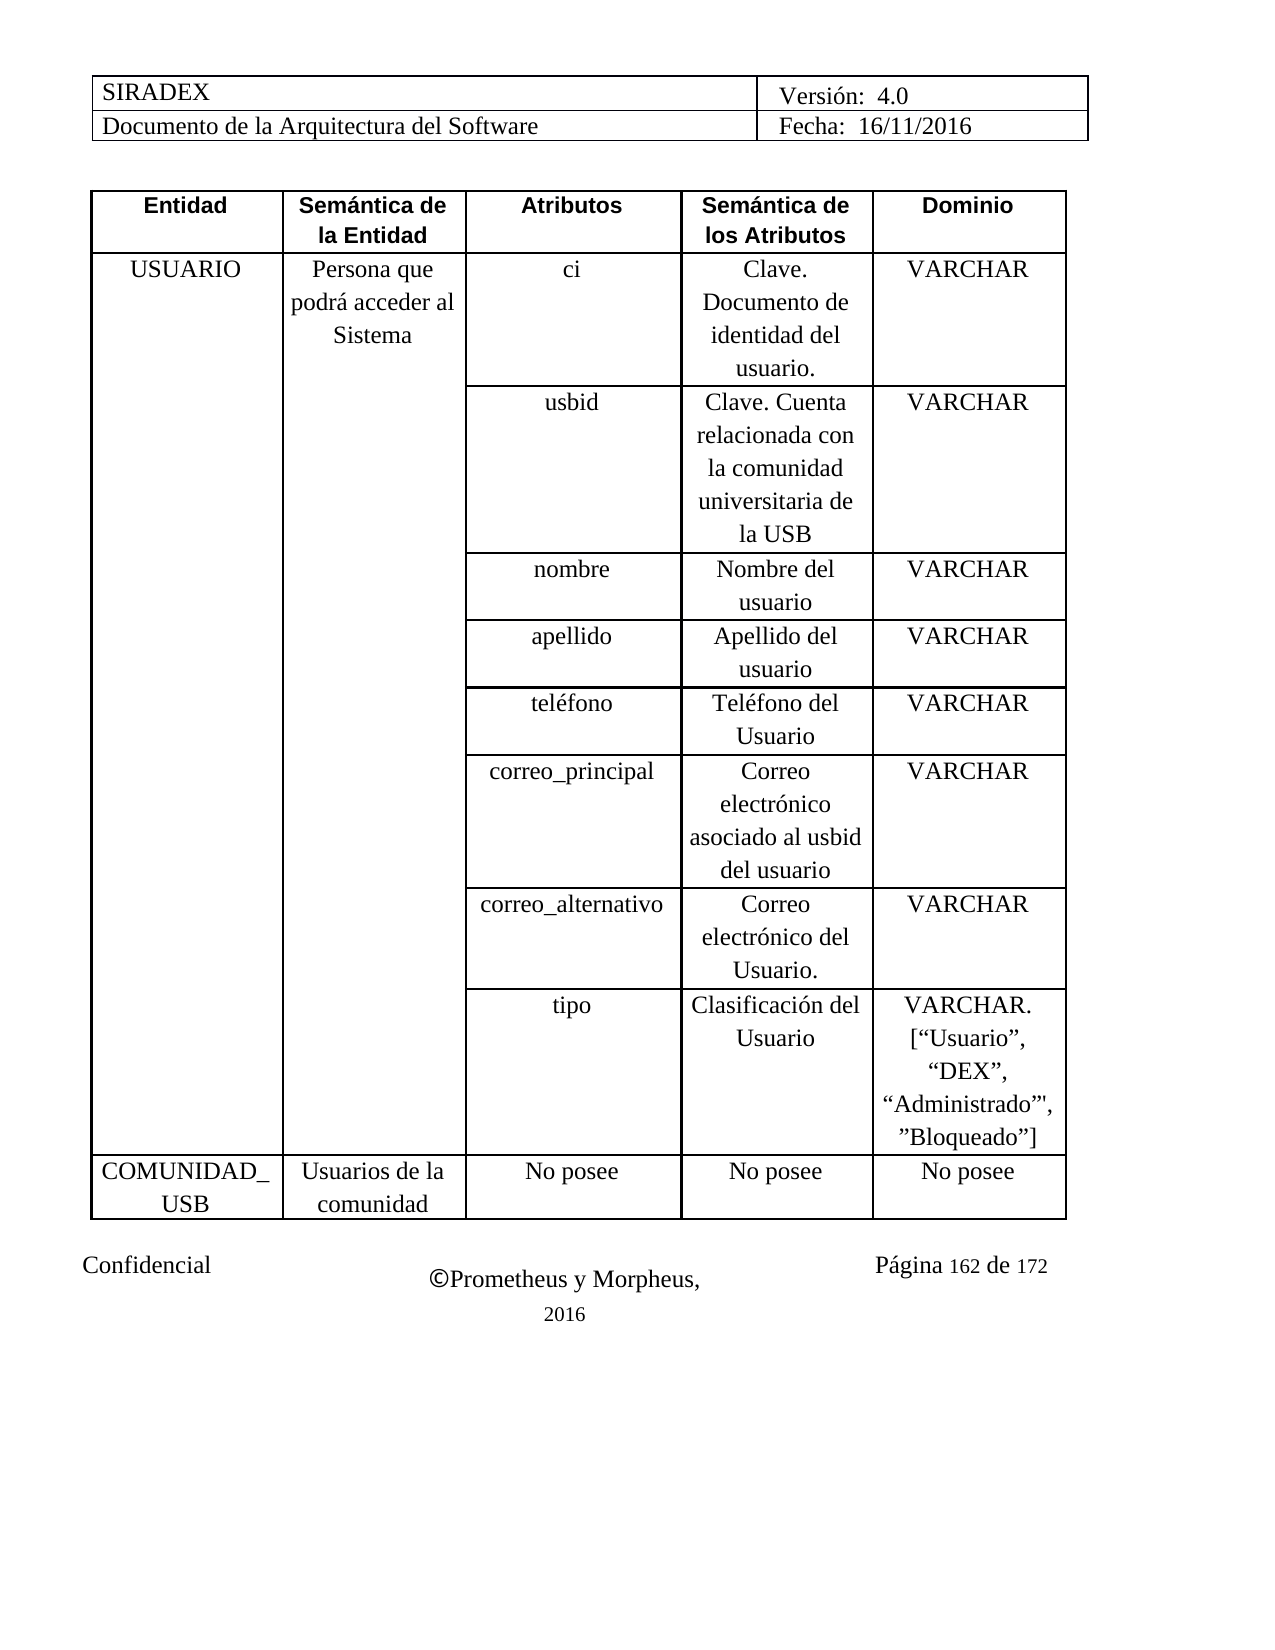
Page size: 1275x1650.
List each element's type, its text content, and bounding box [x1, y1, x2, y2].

table_cell COMUNIDAD_USB [93, 1156, 282, 1218]
table_cell tipo [467, 990, 680, 1154]
table_cell VARCHAR [874, 254, 1065, 385]
table_cell No posee [467, 1156, 680, 1218]
table_cell teléfono [467, 689, 680, 754]
table_cell VARCHAR [874, 554, 1065, 619]
table_cell nombre [467, 554, 680, 619]
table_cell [284, 1156, 465, 1218]
table_cell VARCHAR [874, 689, 1065, 754]
table_cell Clave. Cuenta relacionada con la comunidad universitaria de la USB [683, 387, 872, 552]
table_cell Correo electrónico asociado al usbid del usuario [683, 756, 872, 887]
table_header Atributos [467, 192, 680, 252]
table_cell VARCHAR [874, 889, 1065, 988]
table_cell No posee [683, 1156, 872, 1218]
table_cell USUARIO [93, 254, 282, 1154]
table_header Semántica de la Entidad [284, 192, 465, 252]
table_cell VARCHAR. [“Usuario”, “DEX”, “Administrado”', ”Bloqueado”] [874, 990, 1065, 1154]
table_cell Clave. Documento de identidad del usuario. [683, 254, 872, 385]
table_cell correo_principal [467, 756, 680, 887]
table_header Dominio [874, 192, 1065, 252]
table_header Entidad [93, 192, 282, 252]
table_cell ci [467, 254, 680, 385]
table_cell correo_alternativo [467, 889, 680, 988]
table_cell usbid [467, 387, 680, 552]
table_cell Apellido del usuario [683, 621, 872, 686]
table_cell Correo electrónico del Usuario. [683, 889, 872, 988]
table_cell VARCHAR [874, 621, 1065, 686]
table_cell Teléfono del Usuario [683, 689, 872, 754]
table_header Semántica de los Atributos [683, 192, 872, 252]
table_cell Clasificación del Usuario [683, 990, 872, 1154]
table_cell VARCHAR [874, 756, 1065, 887]
table_cell apellido [467, 621, 680, 686]
table_cell Nombre del usuario [683, 554, 872, 619]
table_cell Persona que podrá acceder al Sistema [284, 254, 465, 1154]
table_cell No posee [874, 1156, 1065, 1218]
table_cell VARCHAR [874, 387, 1065, 552]
